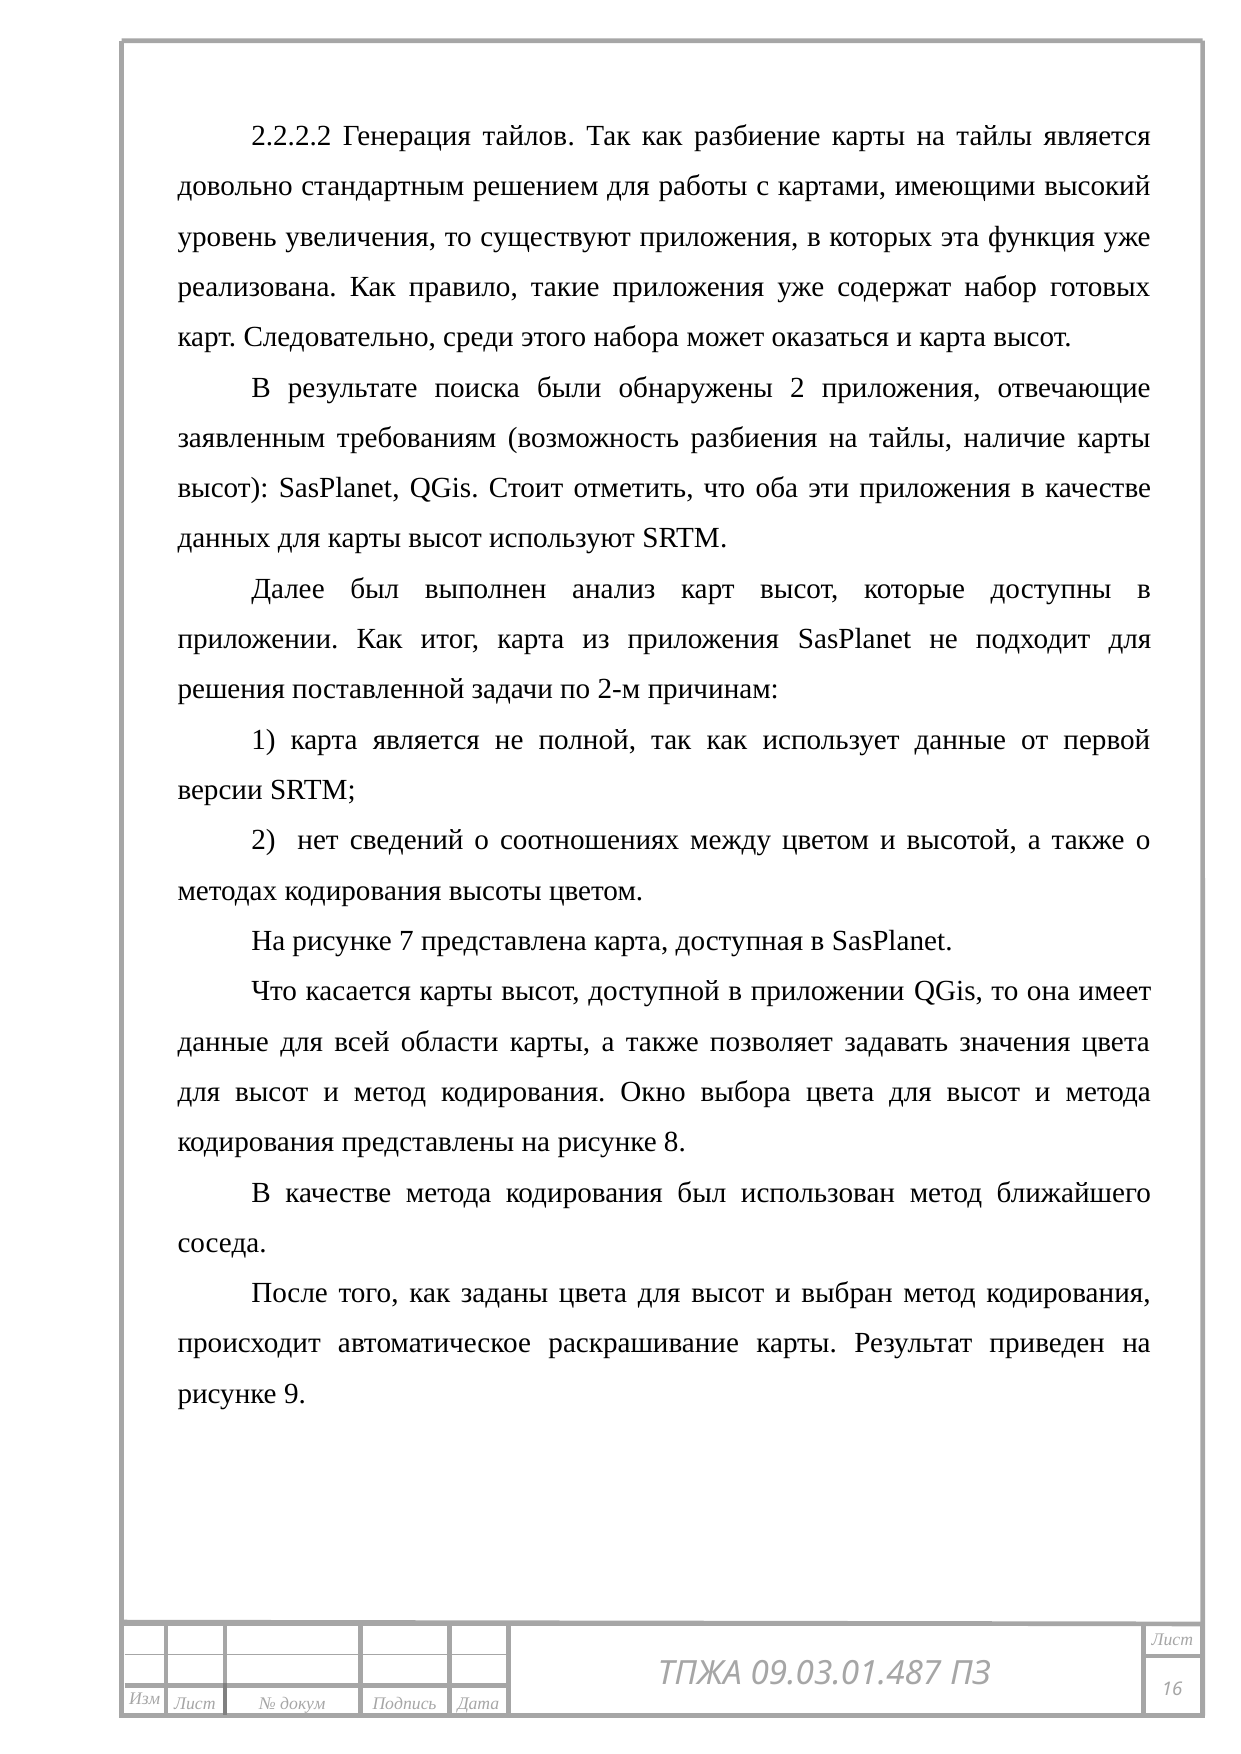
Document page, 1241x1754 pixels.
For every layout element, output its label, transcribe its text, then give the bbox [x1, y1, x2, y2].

text 1) карта является не полной, так как использует данные от первой версии SRTM; [177, 722, 1152, 806]
text Что касается карты высот, доступной в приложении QGis, то она имеет данные для всей области карты, а также позволяет задавать значения цвета для высот и метод кодирования. Окно выбора цвета для высот и метода кодирования представлены на рисунке 8. [177, 973, 1152, 1158]
text 2.2.2.2 Генерация тайлов. Так как разбиение карты на тайлы является довольно стандартным решением для работы с картами, имеющими высокий уровень увеличения, то существуют приложения, в которых эта функция уже реализована. Как правило, такие приложения уже содержат набор готовых карт. Следовательно, среди этого набора может оказаться и карта высот. [177, 118, 1152, 353]
text После того, как заданы цвета для высот и выбран метод кодирования, происходит автоматическое раскрашивание карты. Результат приведен на рисунке 9. [177, 1275, 1152, 1409]
text Далее был выполнен анализ карт высот, которые доступны в приложении. Как итог, карта из приложения SasPlanet не подходит для решения поставленной задачи по 2-м причинам: [177, 571, 1152, 705]
text 2) нет сведений о соотношениях между цветом и высотой, а также о методах кодирования высоты цветом. [177, 822, 1152, 906]
text В результате поиска были обнаружены 2 приложения, отвечающие заявленным требованиям (возможность разбиения на тайлы, наличие карты высот): SasPlanet, QGis. Стоит отметить, что оба эти приложения в качестве данных для карты высот используют SRTM. [177, 370, 1152, 554]
text В качестве метода кодирования был использован метод ближайшего соседа. [177, 1175, 1152, 1258]
text На рисунке 7 представлена карта, доступная в SasPlanet. [177, 923, 1152, 957]
